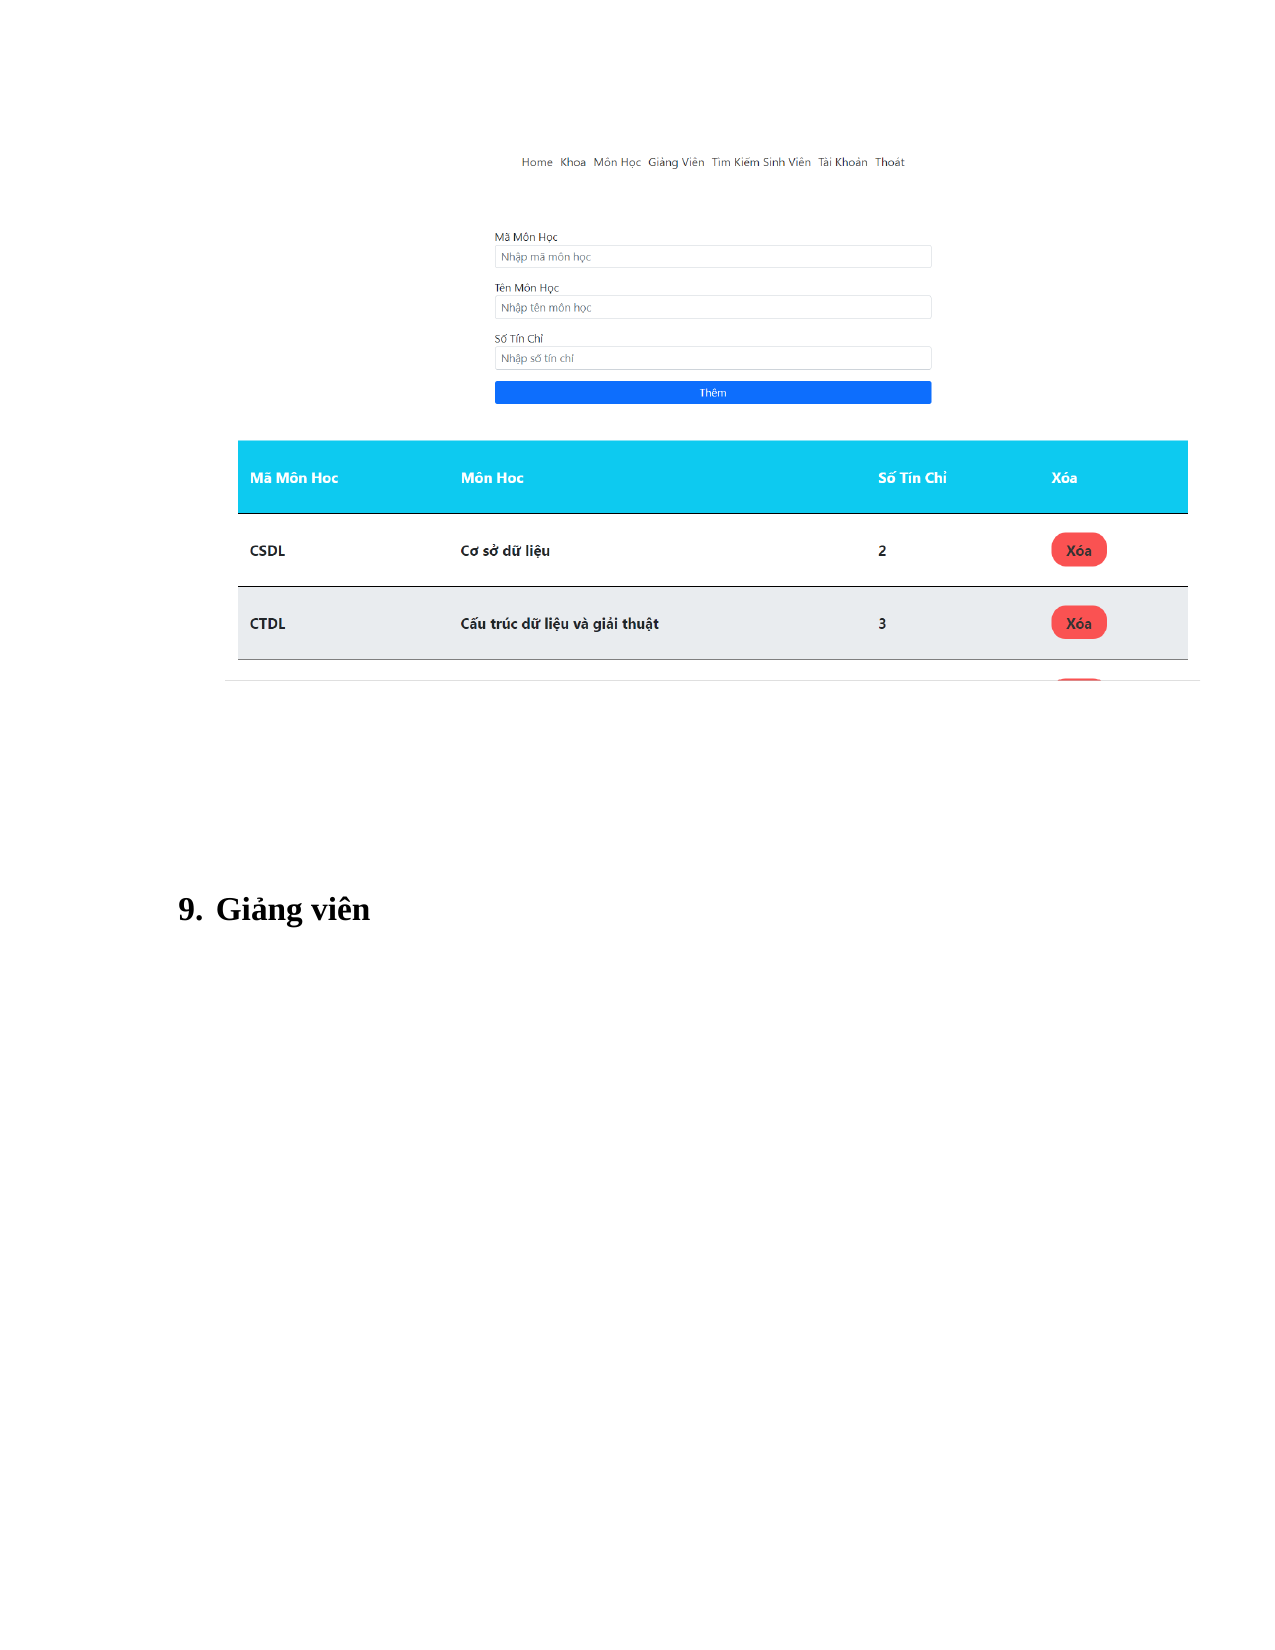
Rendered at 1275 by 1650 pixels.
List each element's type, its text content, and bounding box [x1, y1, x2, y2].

list Giảng viên [178, 889, 1125, 928]
picture [225, 150, 1200, 681]
